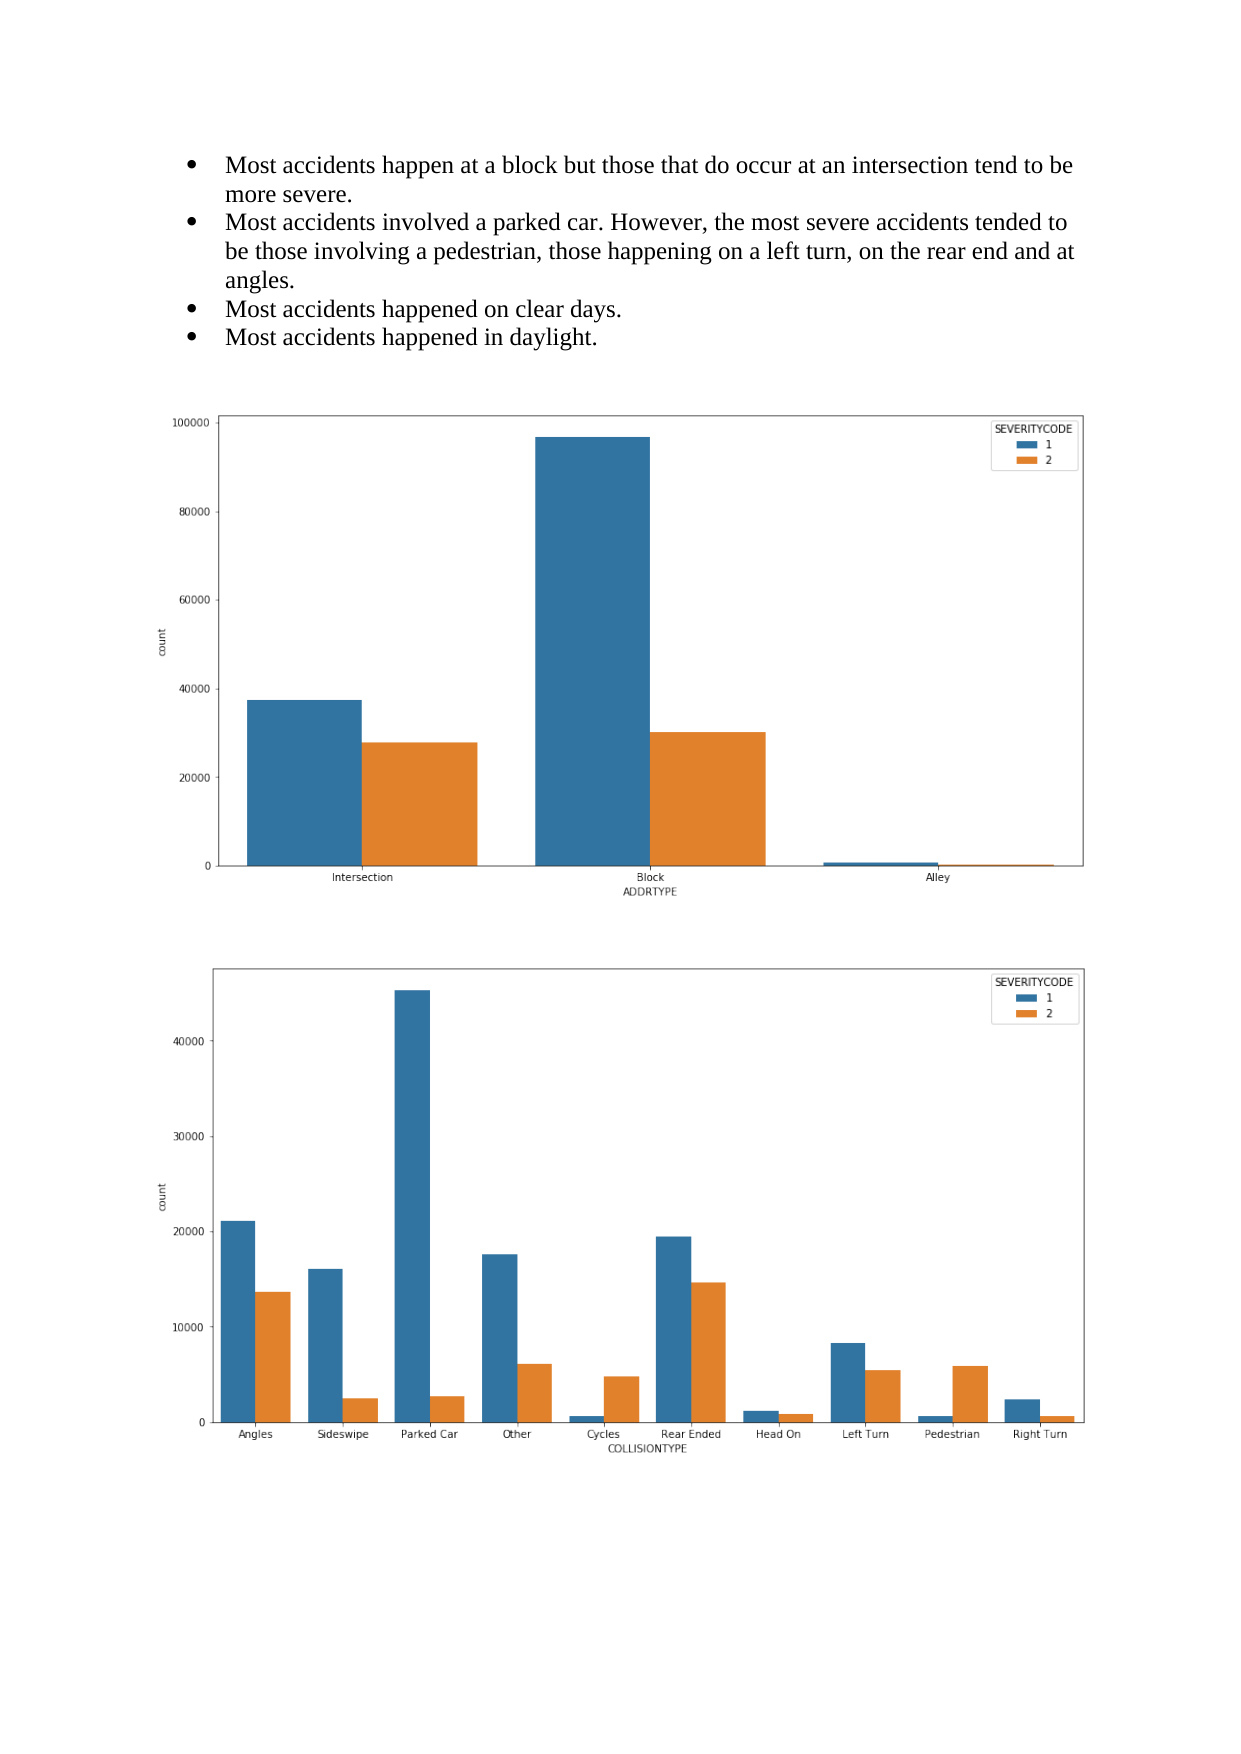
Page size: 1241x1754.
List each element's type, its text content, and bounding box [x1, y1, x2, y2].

picture [150, 962, 1090, 1462]
list Most accidents happen at a block but those that do occur at an intersection tend to be more severe. [187, 150, 1090, 207]
picture [150, 408, 1090, 905]
list Most accidents happened in daylight. [187, 322, 1090, 351]
list Most accidents involved a parked car. However, the most severe accidents tended to be those involving a pedestrian, those happening on a left turn, on the rear end and at angles. [187, 207, 1090, 294]
list Most accidents happened on clear days. [187, 294, 1090, 322]
